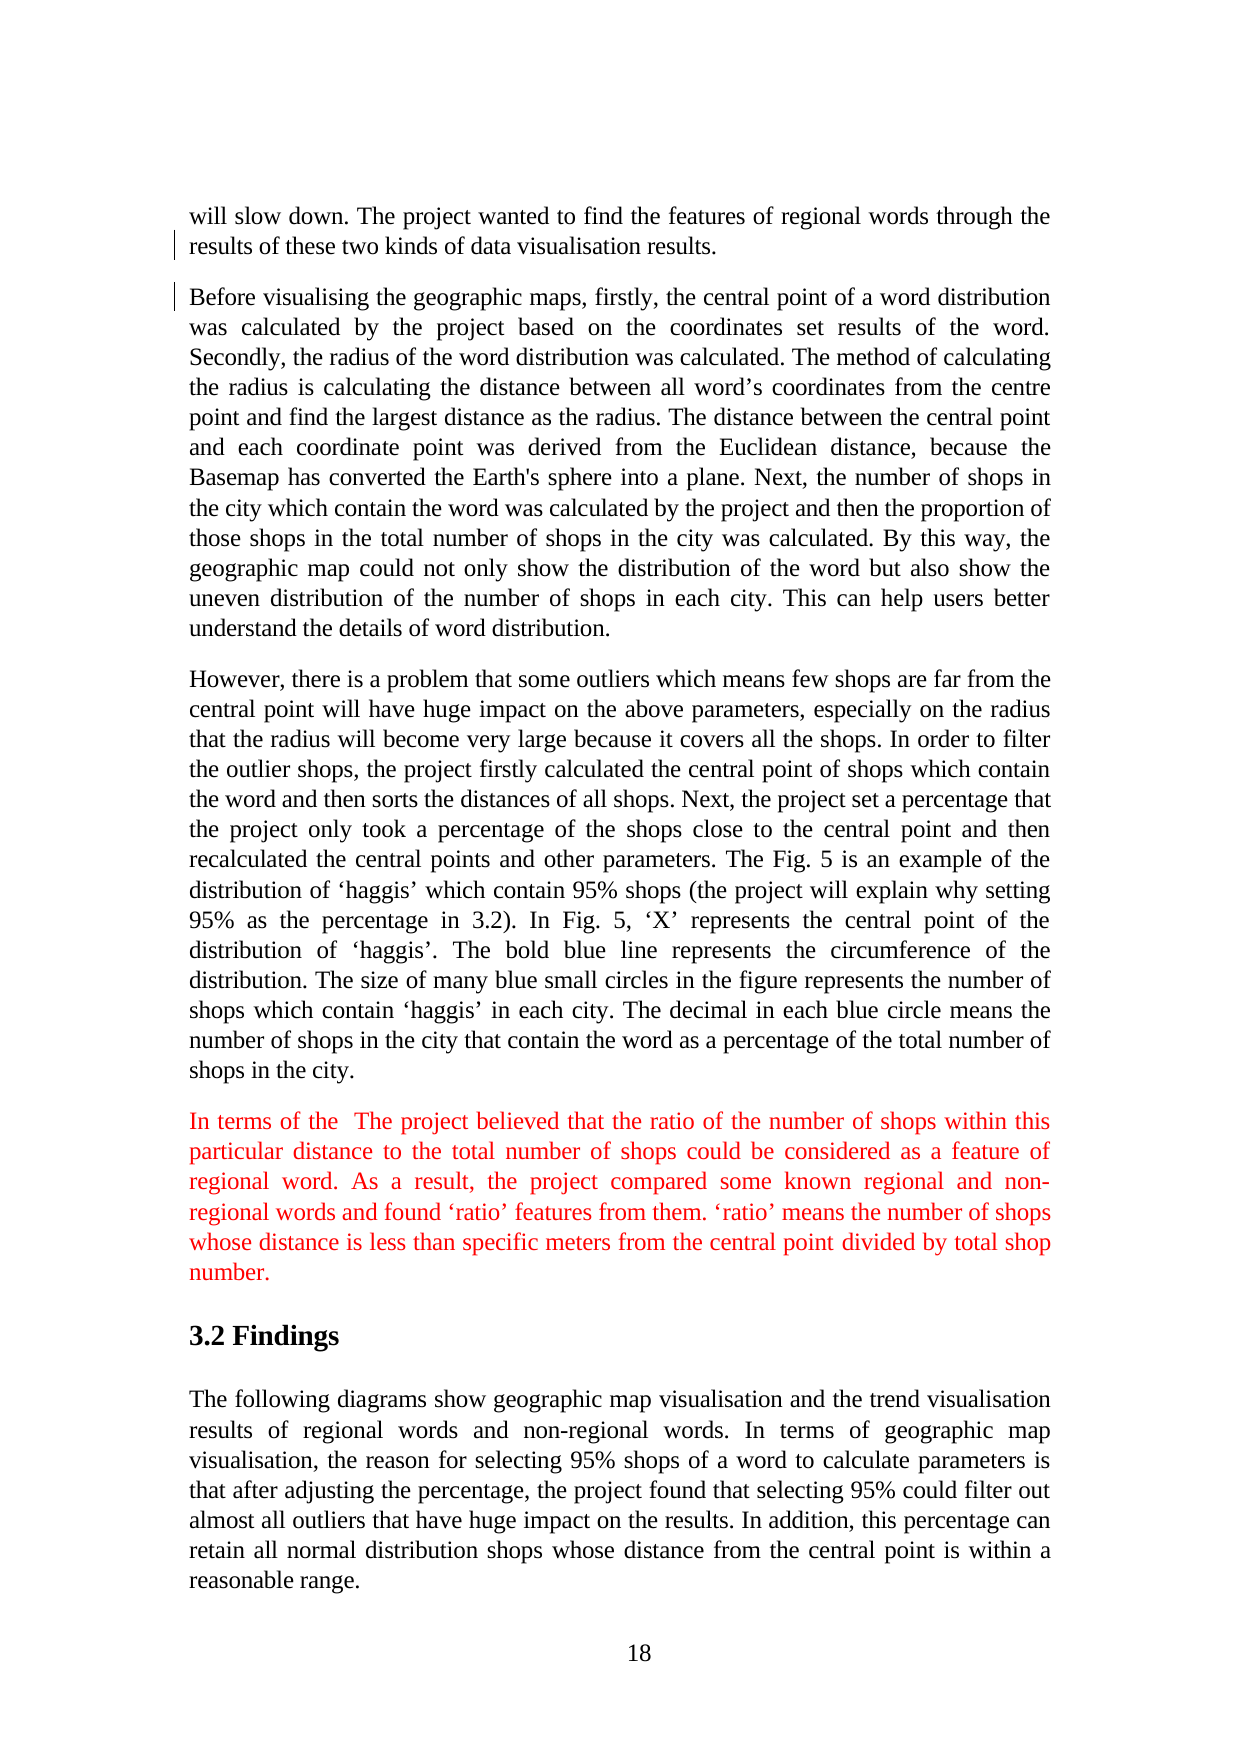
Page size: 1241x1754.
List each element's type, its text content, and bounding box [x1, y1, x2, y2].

text Before visualising the geographic maps, firstly, the central point of a word distribution was calculated by the project based on the coordinates set results of the word. Secondly, the radius of the word distribution was calculated. The method of calculating the radius is calculating the distance between all word’s coordinates from the centre point and find the largest distance as the radius. The distance between the central point and each coordinate point was derived from the Euclidean distance, because the Basemap has converted the Earth's sphere into a plane. Next, the number of shops in the city which contain the word was calculated by the project and then the proportion of those shops in the total number of shops in the city was calculated. By this way, the geographic map could not only show the distribution of the word but also show the uneven distribution of the number of shops in each city. This can help users better understand the details of word distribution. [189, 282, 1051, 642]
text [189, 201, 1051, 260]
text However, there is a problem that some outliers which means few shops are far from the central point will have huge impact on the above parameters, especially on the radius that the radius will become very large because it covers all the shops. In order to filter the outlier shops, the project firstly calculated the central point of shops which contain the word and then sorts the distances of all shops. Next, the project set a percentage that the project only took a percentage of the shops close to the central point and then recalculated the central points and other parameters. The Fig. 5 is an example of the distribution of ‘haggis’ which contain 95% shops (the project will explain why setting 95% as the percentage in 3.2). In Fig. 5, ‘X’ represents the central point of the distribution of ‘haggis’. The bold blue line represents the circumference of the distribution. The size of many blue small circles in the figure represents the number of shops which contain ‘haggis’ in each city. The decimal in each blue circle means the number of shops in the city that contain the word as a percentage of the total number of shops in the city. [189, 664, 1051, 1084]
text The following diagrams show geographic map visualisation and the trend visualisation results of regional words and non-regional words. In terms of geographic map visualisation, the reason for selecting 95% shops of a word to calculate parameters is that after adjusting the percentage, the project found that selecting 95% could filter out almost all outliers that have huge impact on the results. In addition, this percentage can retain all normal distribution shops whose distance from the central point is within a reasonable range. [189, 1384, 1051, 1594]
subtitle Findings [189, 1318, 1051, 1352]
text In terms of the The project believed that the ratio of the number of shops within this particular distance to the total number of shops could be considered as a feature of regional word. As a result, the project compared some known regional and non-regional words and found ‘ratio’ features from them. ‘ratio’ means the number of shops whose distance is less than specific meters from the central point divided by total shop number. [189, 1106, 1051, 1286]
